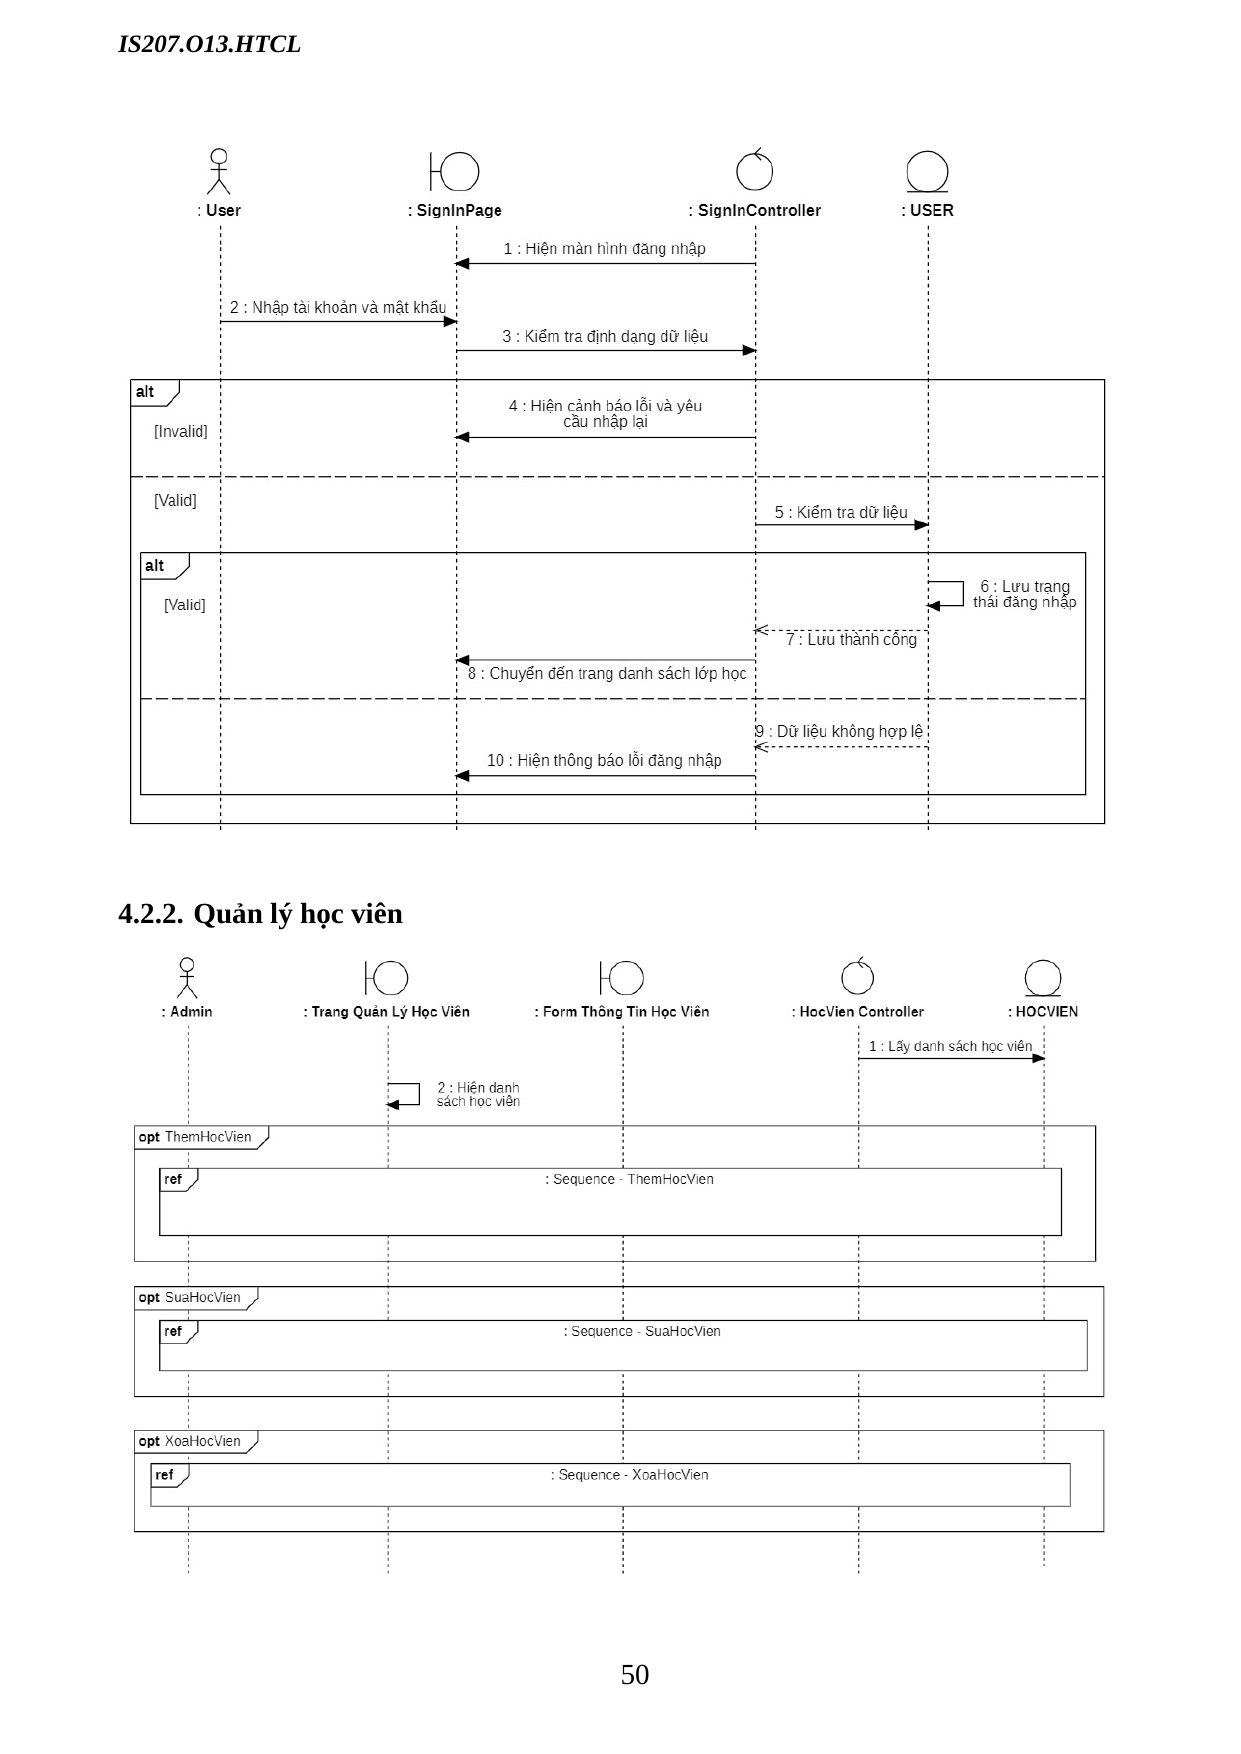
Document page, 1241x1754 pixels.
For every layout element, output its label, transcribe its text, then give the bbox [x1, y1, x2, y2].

picture [118, 135, 1152, 880]
subtitle Quản lý học viên [118, 896, 1152, 930]
picture [118, 946, 1152, 1615]
